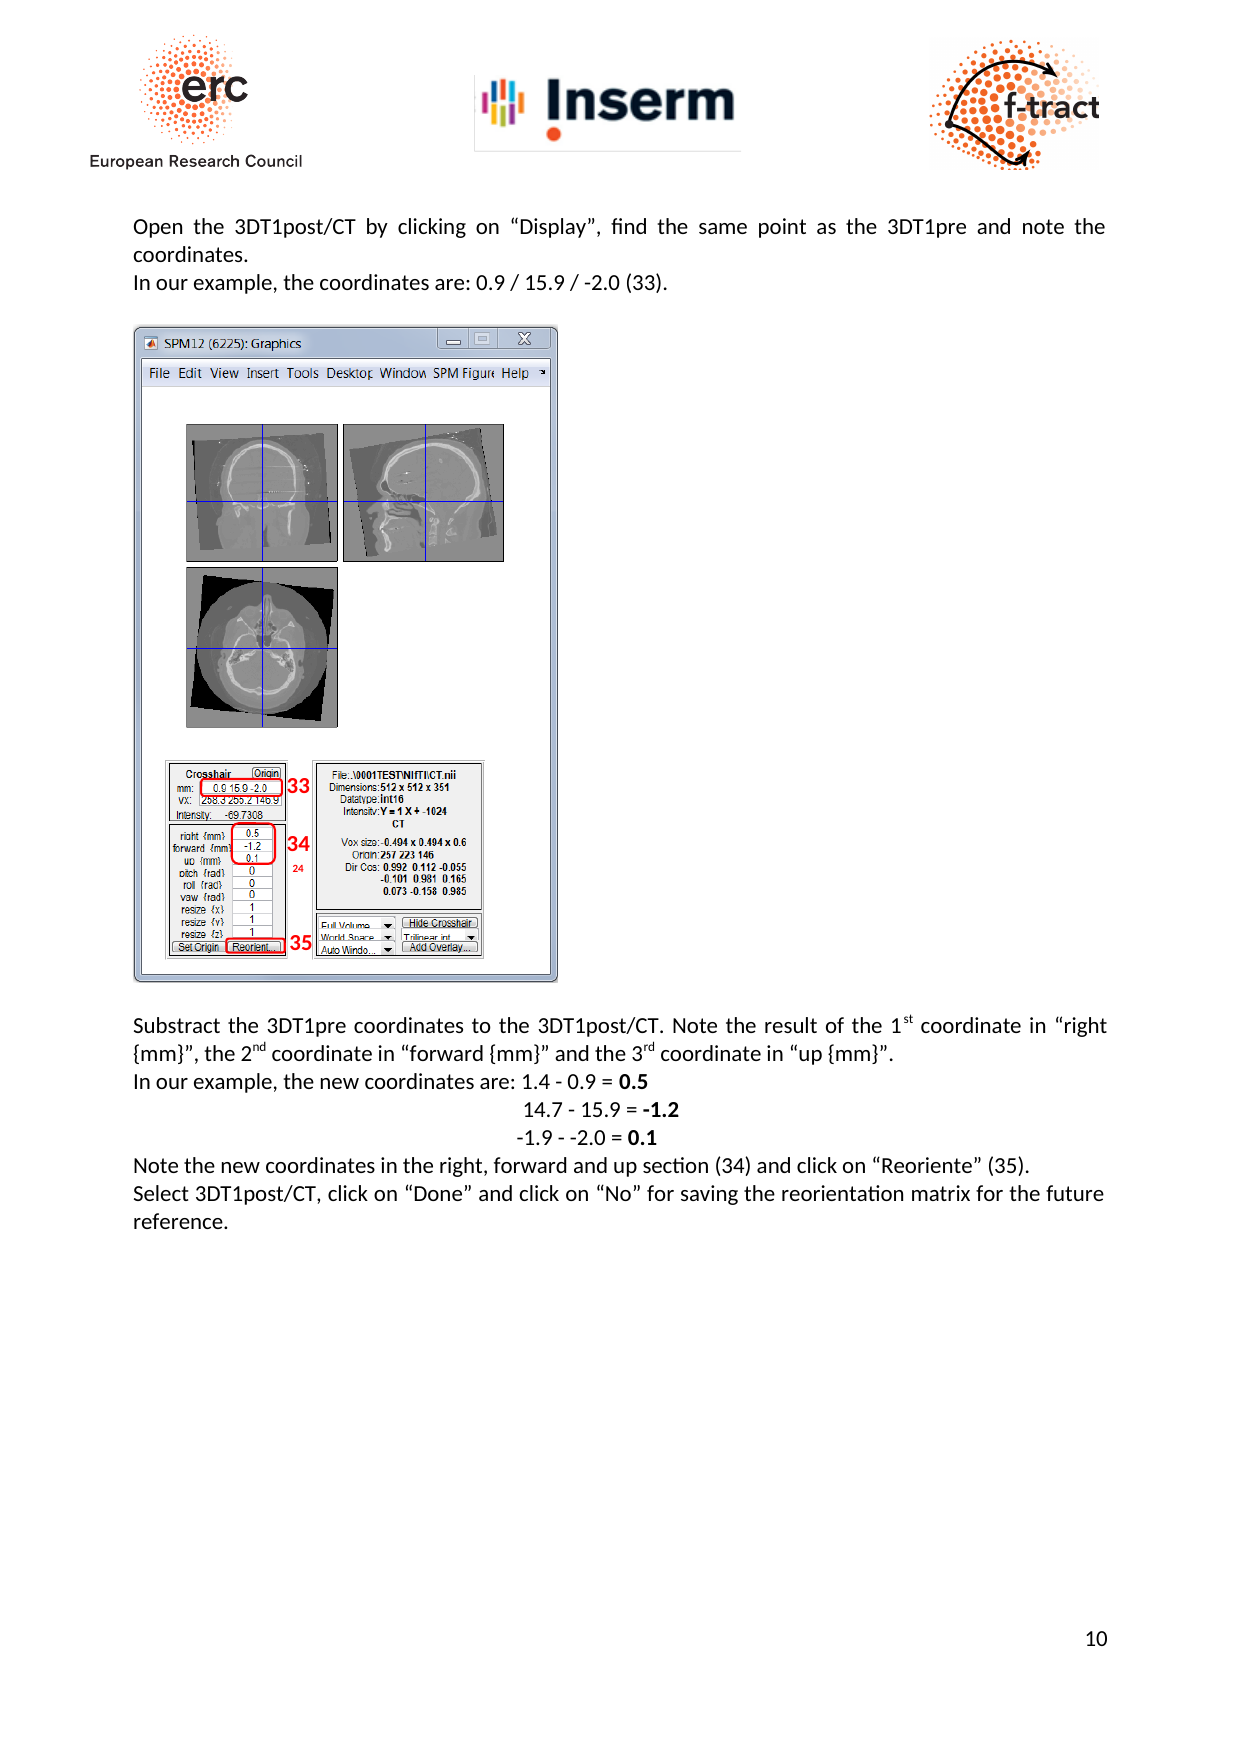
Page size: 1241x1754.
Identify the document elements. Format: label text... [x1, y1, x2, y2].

text Substract the 3DT1pre coordinates to the 3DT1post/CT. Note the result of the 1st coordinate in “right {mm}”, the 2nd coordinate in “forward {mm}” and the 3rd coordinate in “up {mm}”. [133, 1011, 1107, 1067]
picture [473, 75, 742, 153]
text Note the new coordinates in the right, forward and up section (34) and click on “Reoriente” (35). [133, 1151, 1107, 1179]
picture [66, 29, 323, 174]
text Open the 3DT1post/CT by clicking on “Display”, find the same point as the 3DT1pre and note the coordinates. [133, 212, 1107, 268]
text -1.9 - -2.0 = 0.1 [133, 1123, 1107, 1151]
text In our example, the coordinates are: 0.9 / 15.9 / -2.0 (33). [133, 268, 1107, 297]
text 14.7 - 15.9 = -1.2 [133, 1095, 1107, 1123]
text In our example, the new coordinates are: 1.4 - 0.9 = 0.5 [133, 1067, 1107, 1095]
text Select 3DT1post/CT, click on “Done” and click on “No” for saving the reorientation matrix for the future reference. [133, 1179, 1107, 1235]
